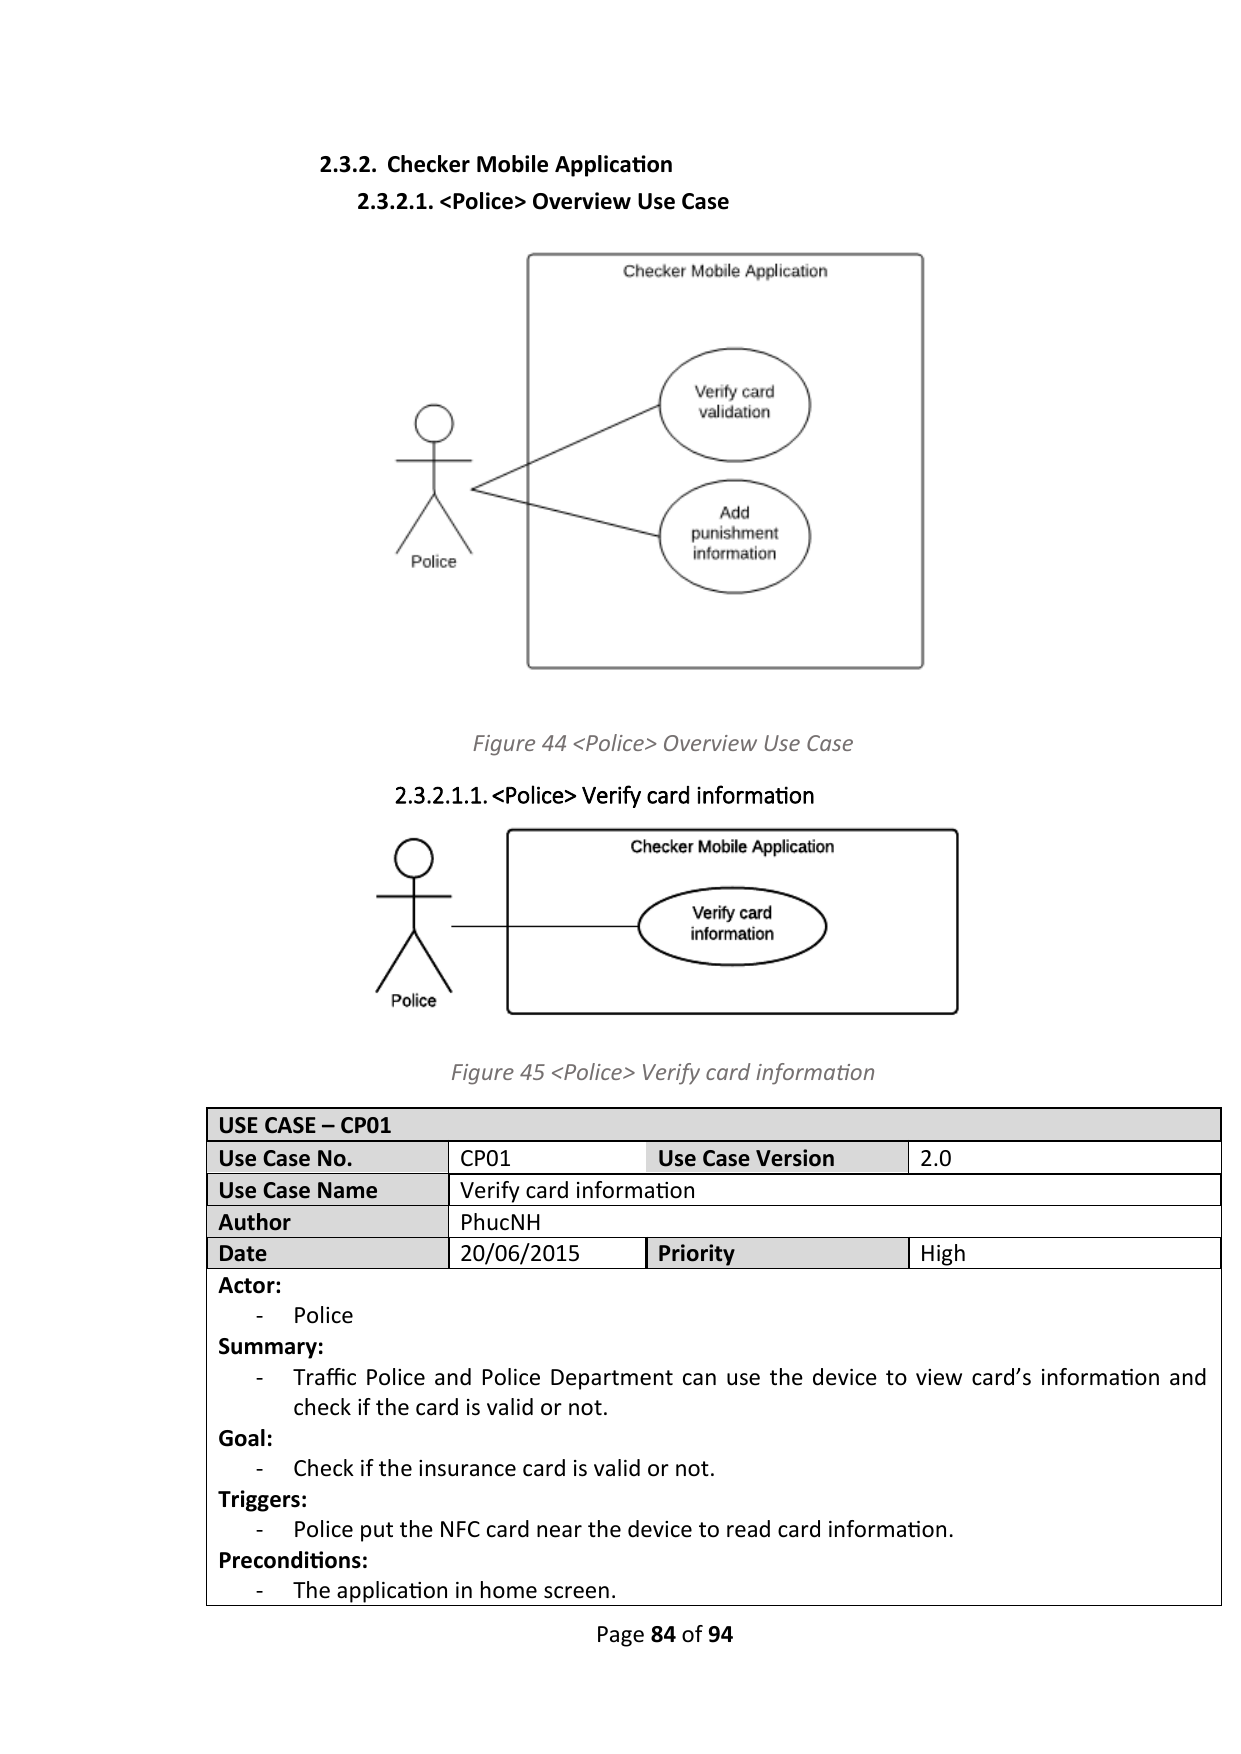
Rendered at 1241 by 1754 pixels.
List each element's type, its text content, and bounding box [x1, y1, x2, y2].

picture [349, 811, 980, 1037]
table_cell High [910, 1238, 1220, 1268]
subtitle <Police> Overview Use Case [357, 185, 1122, 215]
table_cell PhucNH [449, 1206, 1221, 1237]
table_cell 20/06/2015 [450, 1238, 645, 1268]
subtitle Checker Mobile Application [319, 148, 1122, 178]
table_cell Date [208, 1238, 448, 1268]
table_cell Use Case No. [207, 1142, 448, 1172]
table_cell Verify card information [450, 1175, 1220, 1205]
table_cell Priority [648, 1238, 908, 1268]
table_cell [207, 1269, 1221, 1605]
picture [370, 217, 959, 709]
table_cell 2.0 [909, 1142, 1221, 1172]
table_cell Use Case Version [646, 1142, 908, 1172]
table_cell CP01 [449, 1142, 646, 1172]
subtitle <Police> Verify card information [394, 779, 1122, 809]
table_cell Author [207, 1206, 448, 1237]
table_cell Use Case Name [208, 1174, 448, 1205]
table_header USE CASE – CP01 [208, 1109, 1220, 1140]
